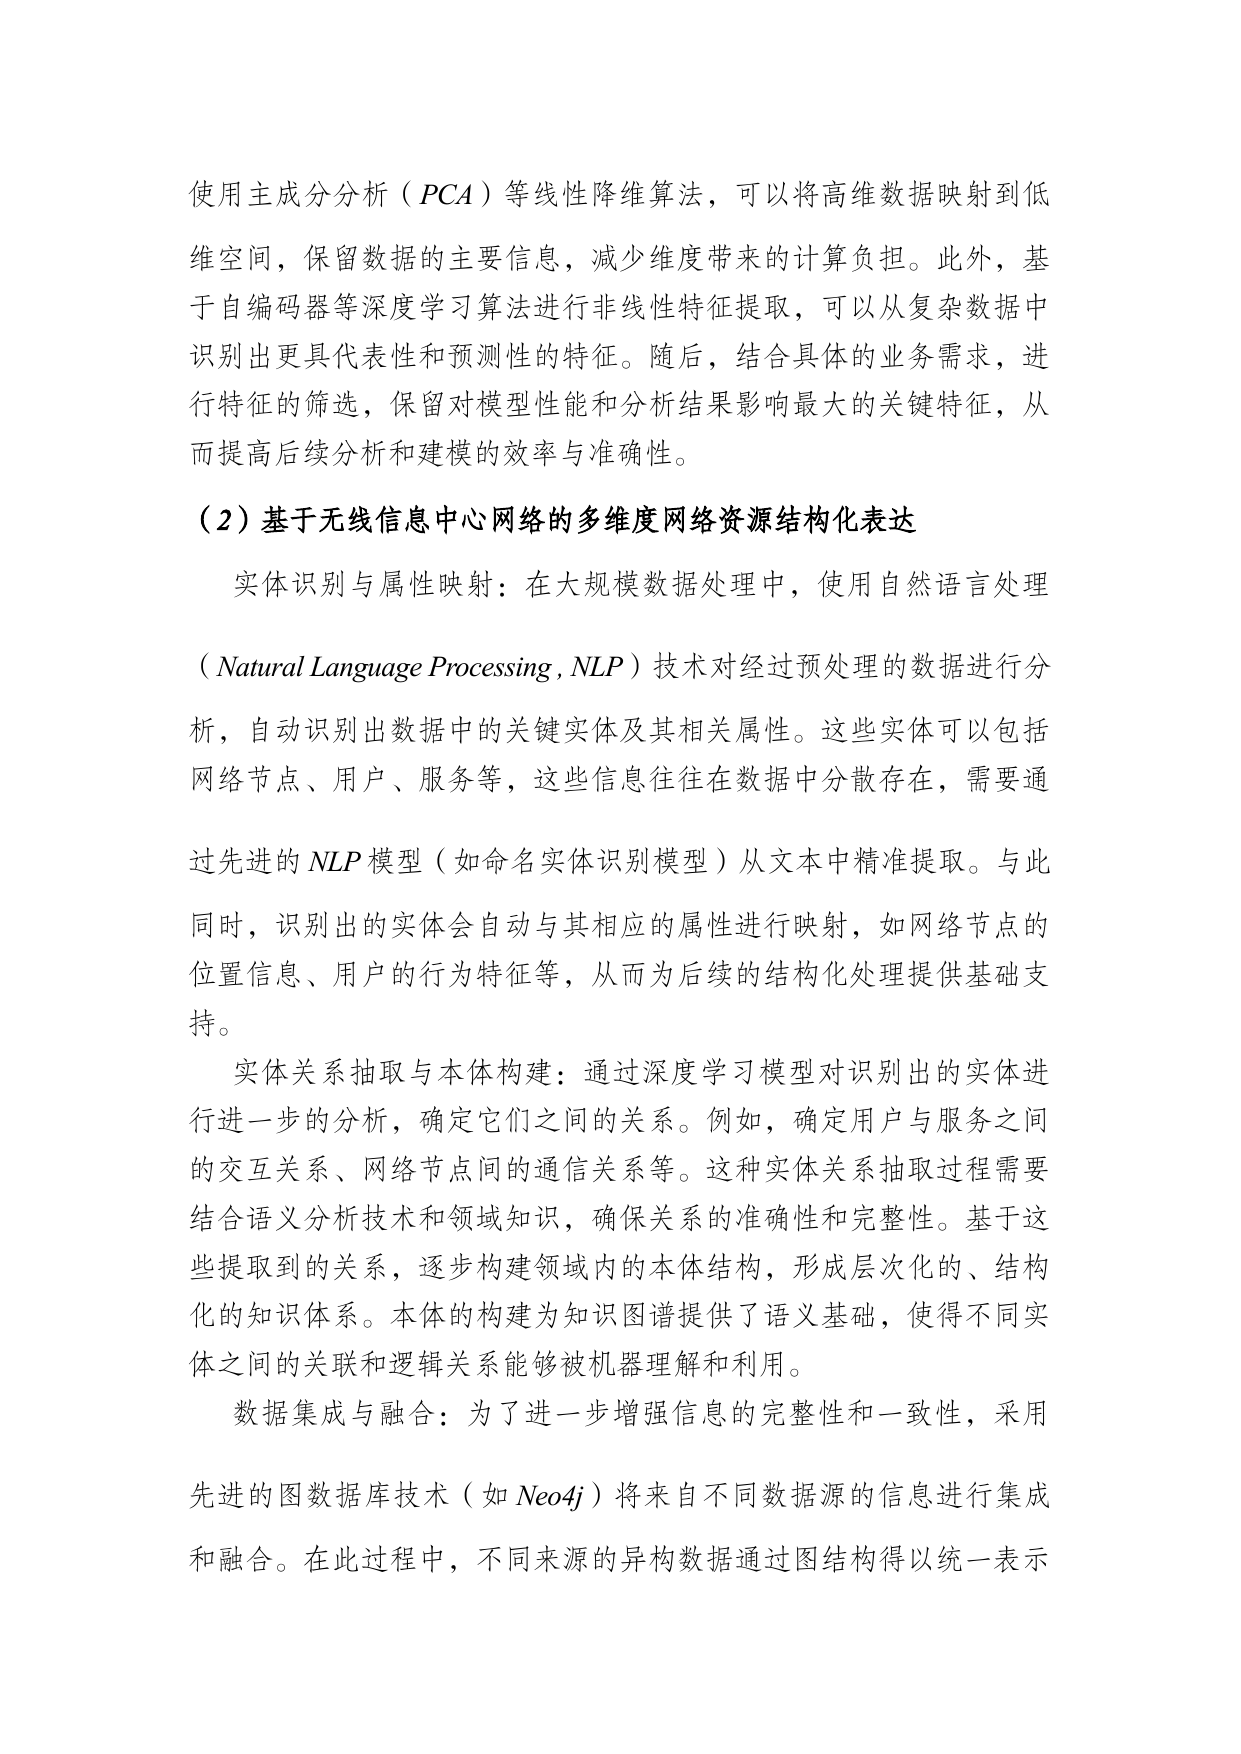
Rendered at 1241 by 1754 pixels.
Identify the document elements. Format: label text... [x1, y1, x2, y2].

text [187, 162, 1053, 471]
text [187, 1398, 1053, 1577]
text 实体识别与属性映射：在大规模数据处理中，使用自然语言处理（Natural Language Processing , NLP）技术对经过预处理的数据进行分析，自动识别出数据中的关键实体及其相关属性。这些实体可以包括网络节点、用户、服务等，这些信息往往在数据中分散存在，需要通过先进的NLP模型（如命名实体识别模型）从文本中精准提取。与此同时，识别出的实体会自动与其相应的属性进行映射，如网络节点的位置信息、用户的行为特征等，从而为后续的结构化处理提供基础支持。 [187, 569, 1053, 1041]
text 实体关系抽取与本体构建：通过深度学习模型对识别出的实体进行进一步的分析，确定它们之间的关系。例如，确定用户与服务之间的交互关系、网络节点间的通信关系等。这种实体关系抽取过程需要结合语义分析技术和领域知识，确保关系的准确性和完整性。基于这些提取到的关系，逐步构建领域内的本体结构，形成层次化的、结构化的知识体系。本体的构建为知识图谱提供了语义基础，使得不同实体之间的关联和逻辑关系能够被机器理解和利用。 [187, 1057, 1053, 1382]
text （2）基于无线信息中心网络的多维度网络资源结构化表达 [187, 487, 1053, 552]
